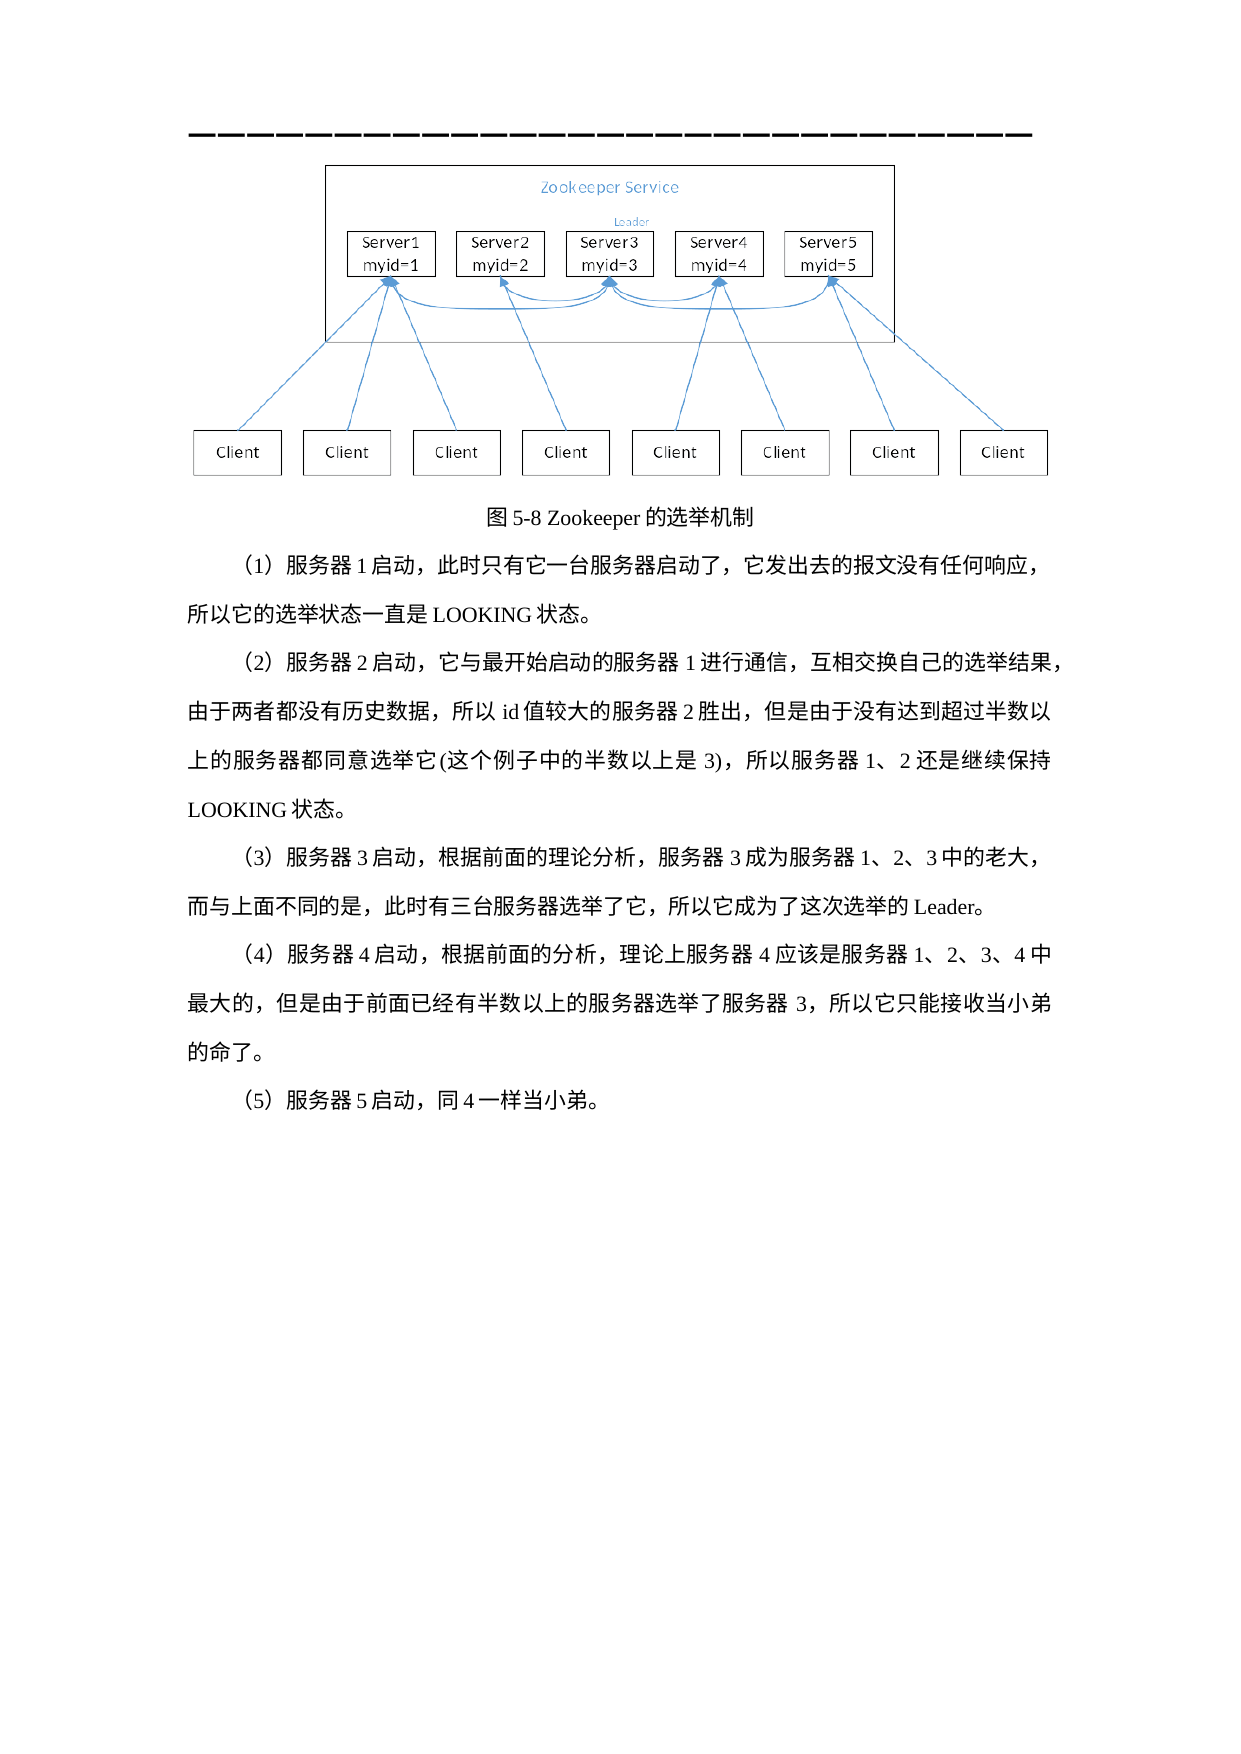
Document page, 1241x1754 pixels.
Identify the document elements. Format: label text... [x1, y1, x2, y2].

text （1）服务器1启动，此时只有它一台服务器启动了，它发出去的报文没有任何响应，所以它的选举状态一直是LOOKING状态。 [187, 548, 1053, 629]
text 图5-8 Zookeeper的选举机制 [187, 499, 1053, 532]
text （5）服务器5启动，同4一样当小弟。 [187, 1082, 1053, 1115]
text （2）服务器2启动，它与最开始启动的服务器1进行通信，互相交换自己的选举结果，由于两者都没有历史数据，所以id值较大的服务器2胜出，但是由于没有达到超过半数以上的服务器都同意选举它(这个例子中的半数以上是3)，所以服务器1、2还是继续保持LOOKING状态。 [187, 645, 1053, 824]
text （3）服务器3启动，根据前面的理论分析，服务器3成为服务器1、2、3中的老大，而与上面不同的是，此时有三台服务器选举了它，所以它成为了这次选举的Leader。 [187, 839, 1053, 921]
text （4）服务器4启动，根据前面的分析，理论上服务器4应该是服务器1、2、3、4中最大的，但是由于前面已经有半数以上的服务器选举了服务器3，所以它只能接收当小弟的命了。 [187, 937, 1053, 1067]
